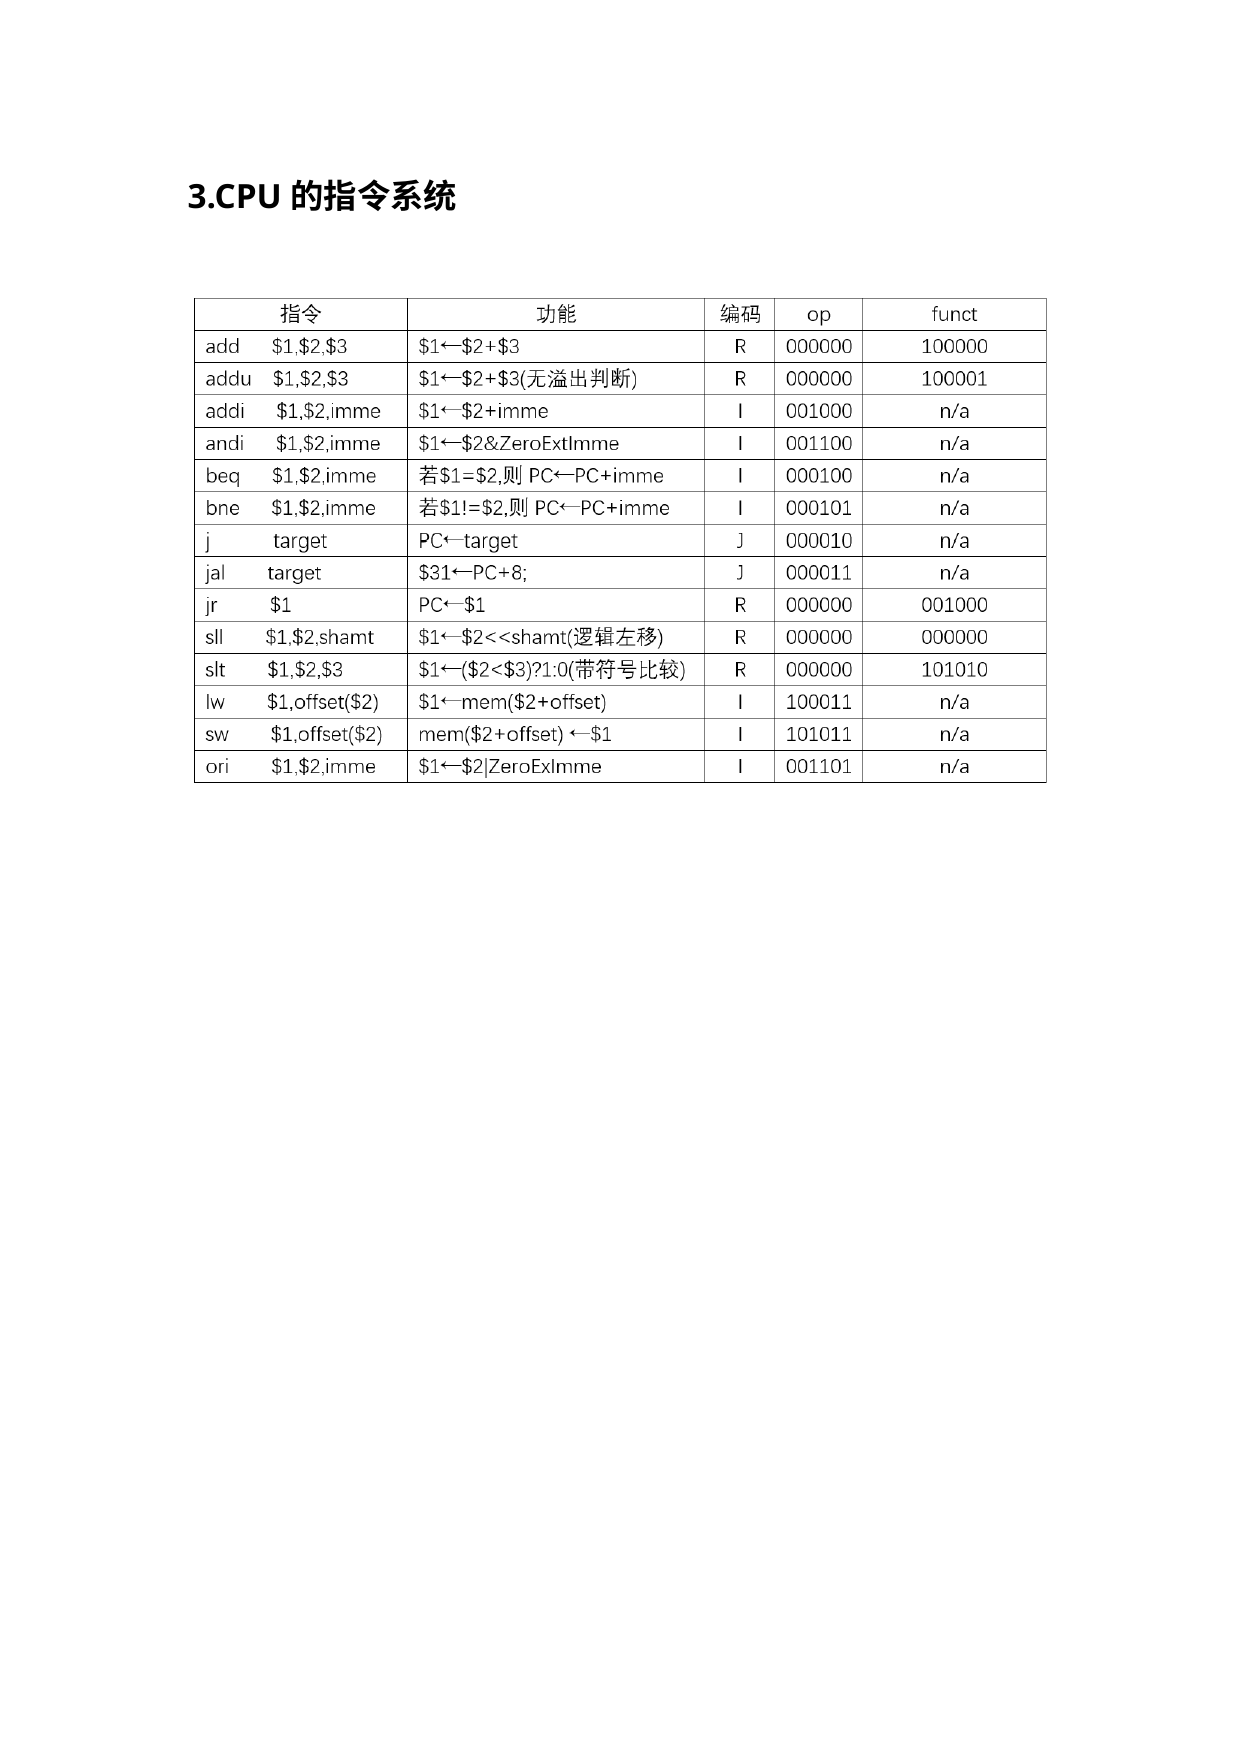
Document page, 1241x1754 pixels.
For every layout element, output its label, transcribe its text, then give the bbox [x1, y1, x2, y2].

subtitle 3.CPU 的指令系统 [187, 162, 1053, 227]
picture [187, 289, 1053, 791]
